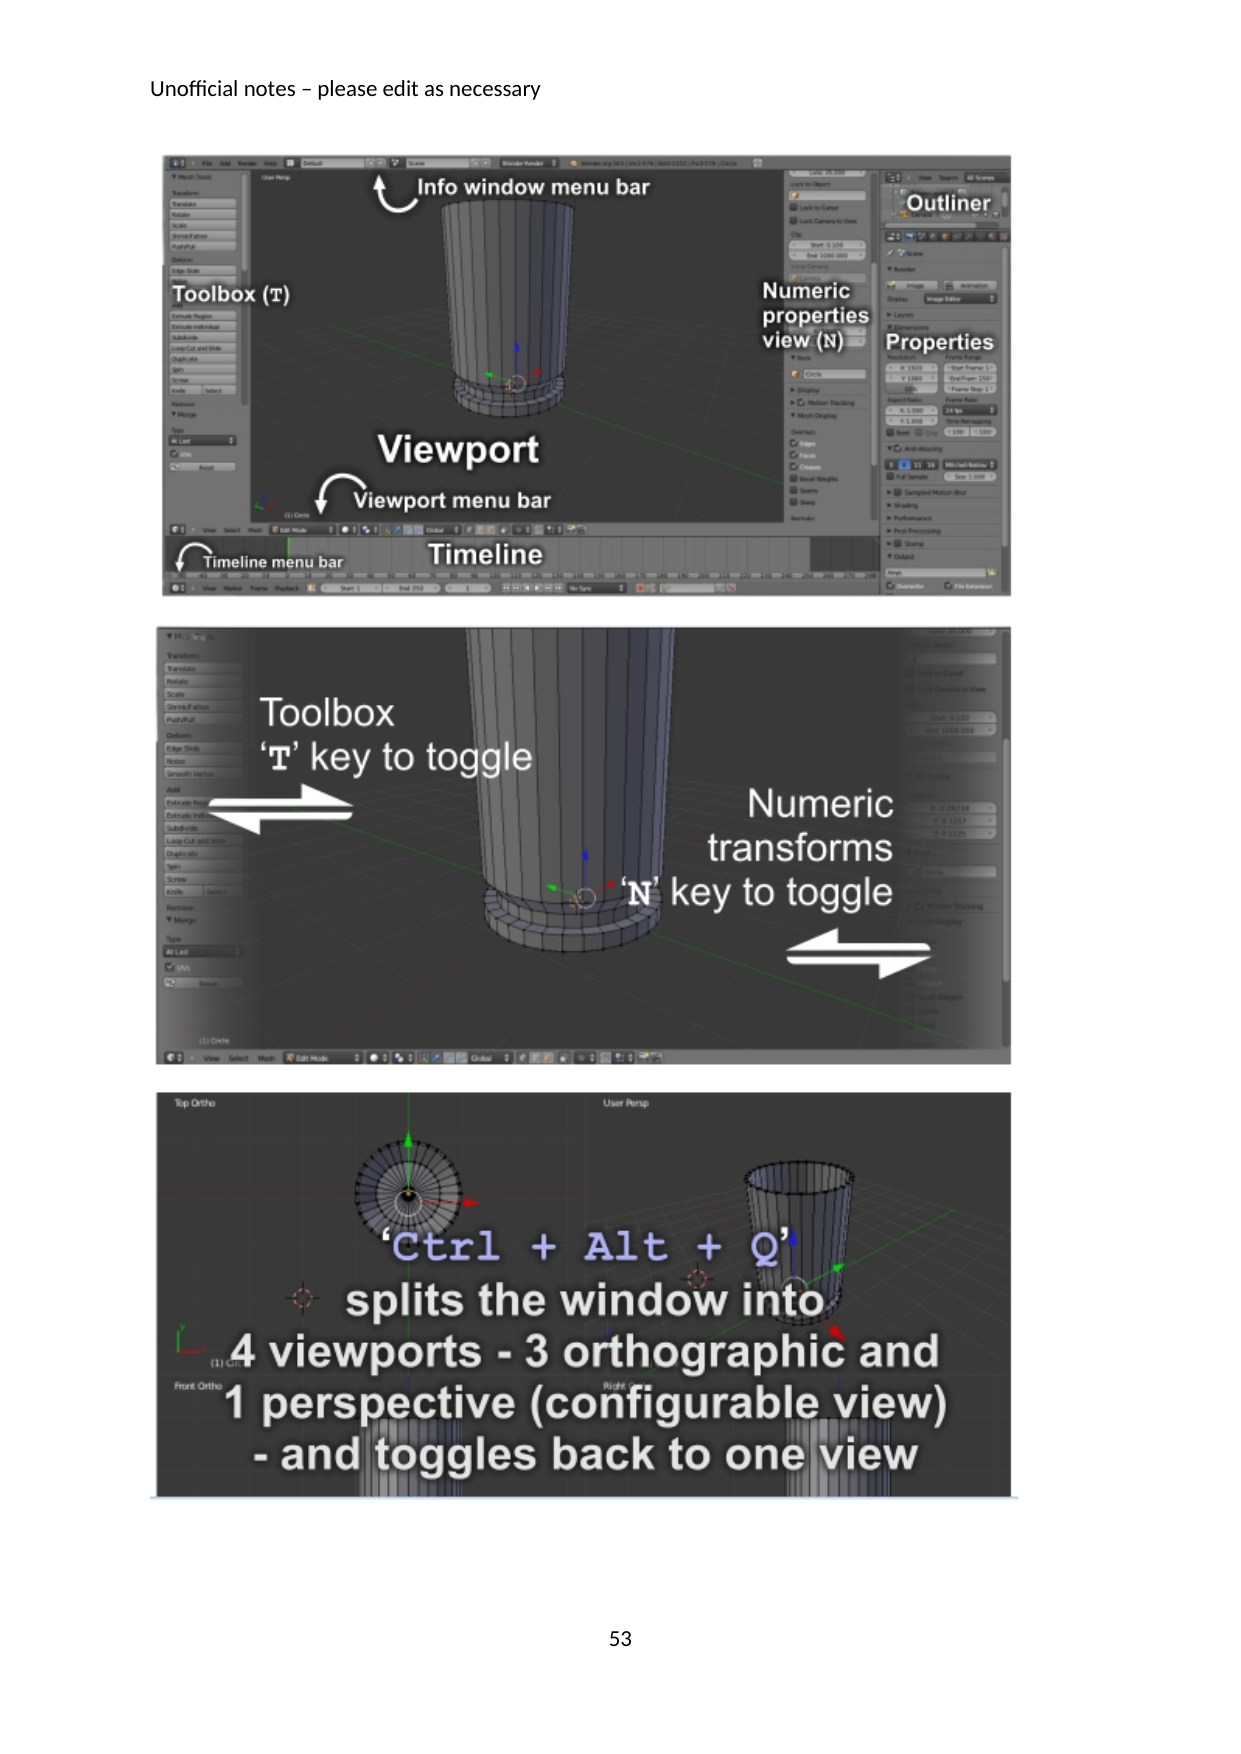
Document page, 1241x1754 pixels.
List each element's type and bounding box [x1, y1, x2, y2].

picture [150, 150, 1019, 1500]
